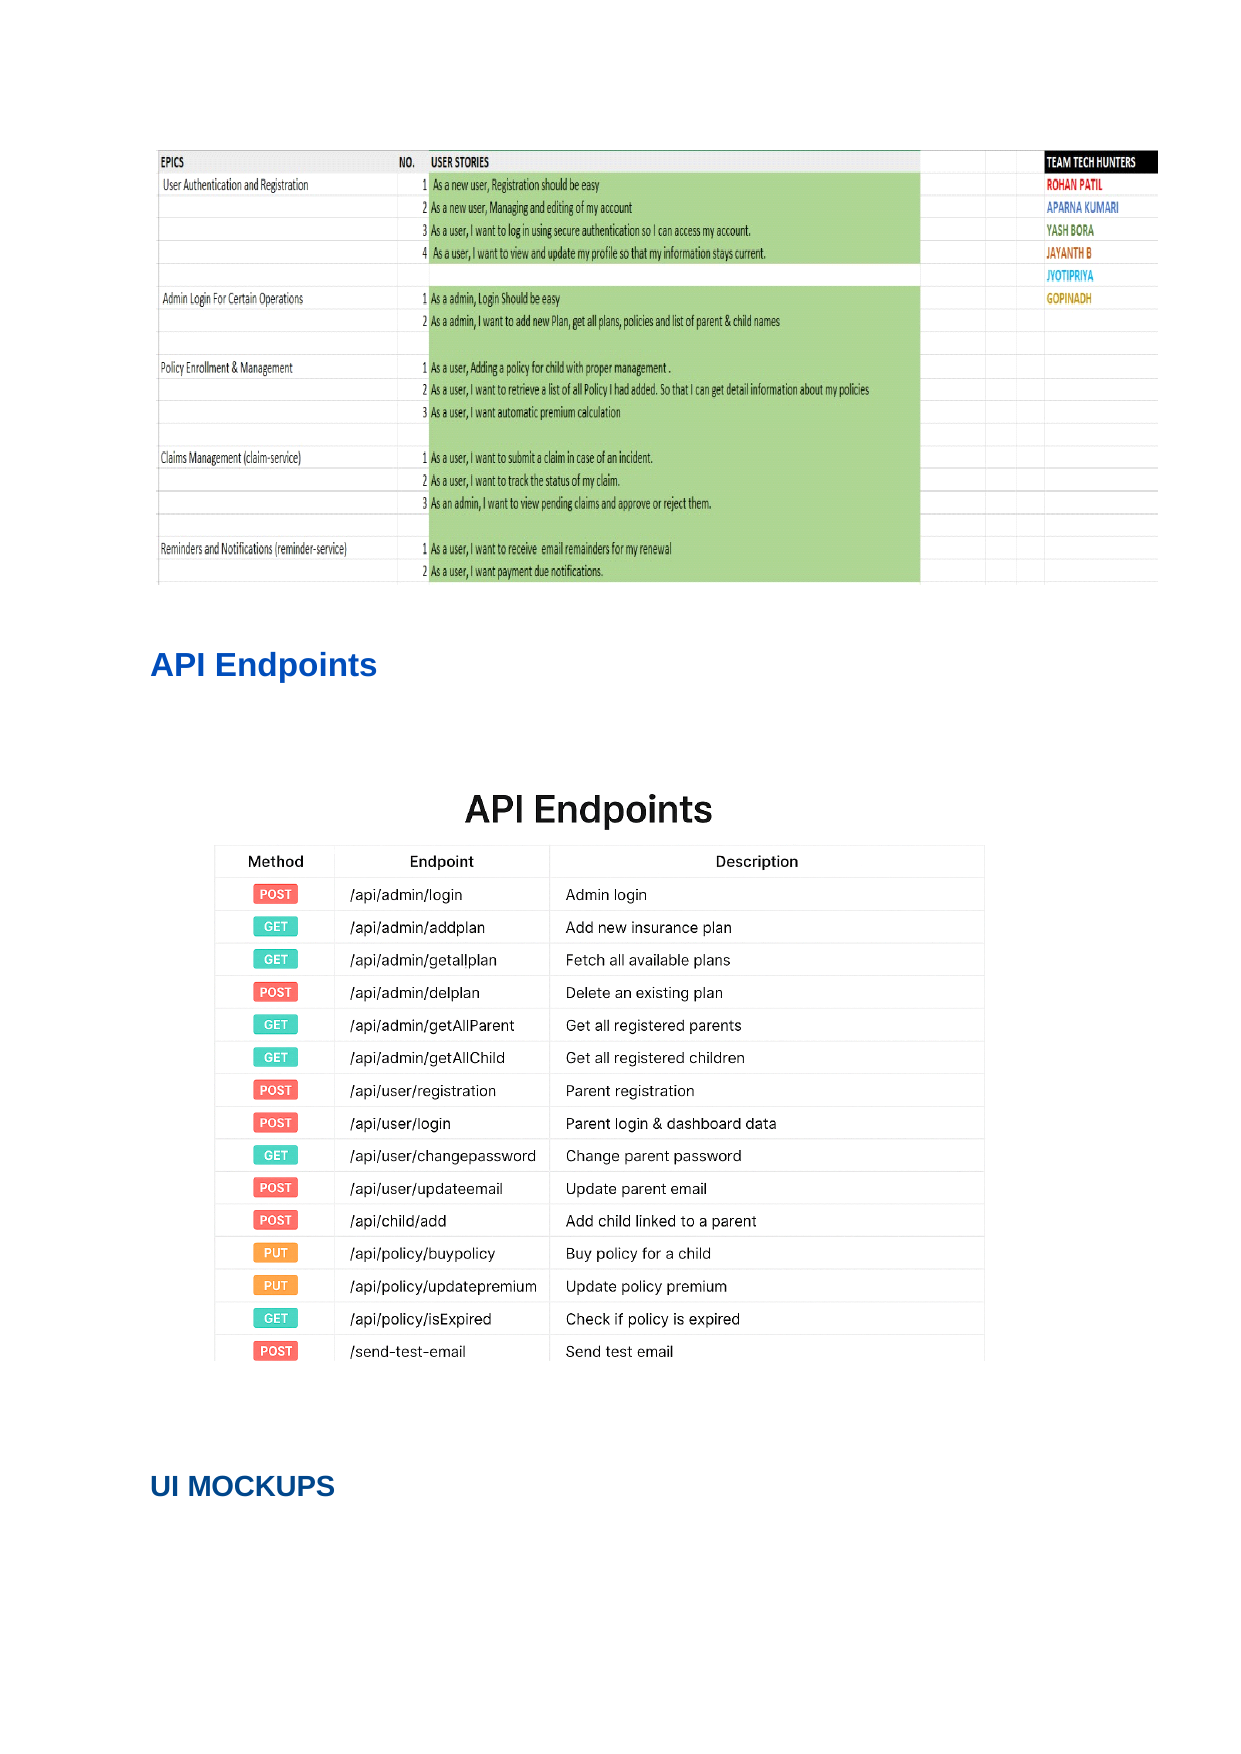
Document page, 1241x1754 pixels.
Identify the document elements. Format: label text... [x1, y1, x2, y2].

text API Endpoints [150, 646, 1090, 684]
picture [150, 760, 1050, 1361]
picture [156, 150, 1158, 585]
text UI MOCKUPS [150, 1468, 1090, 1502]
